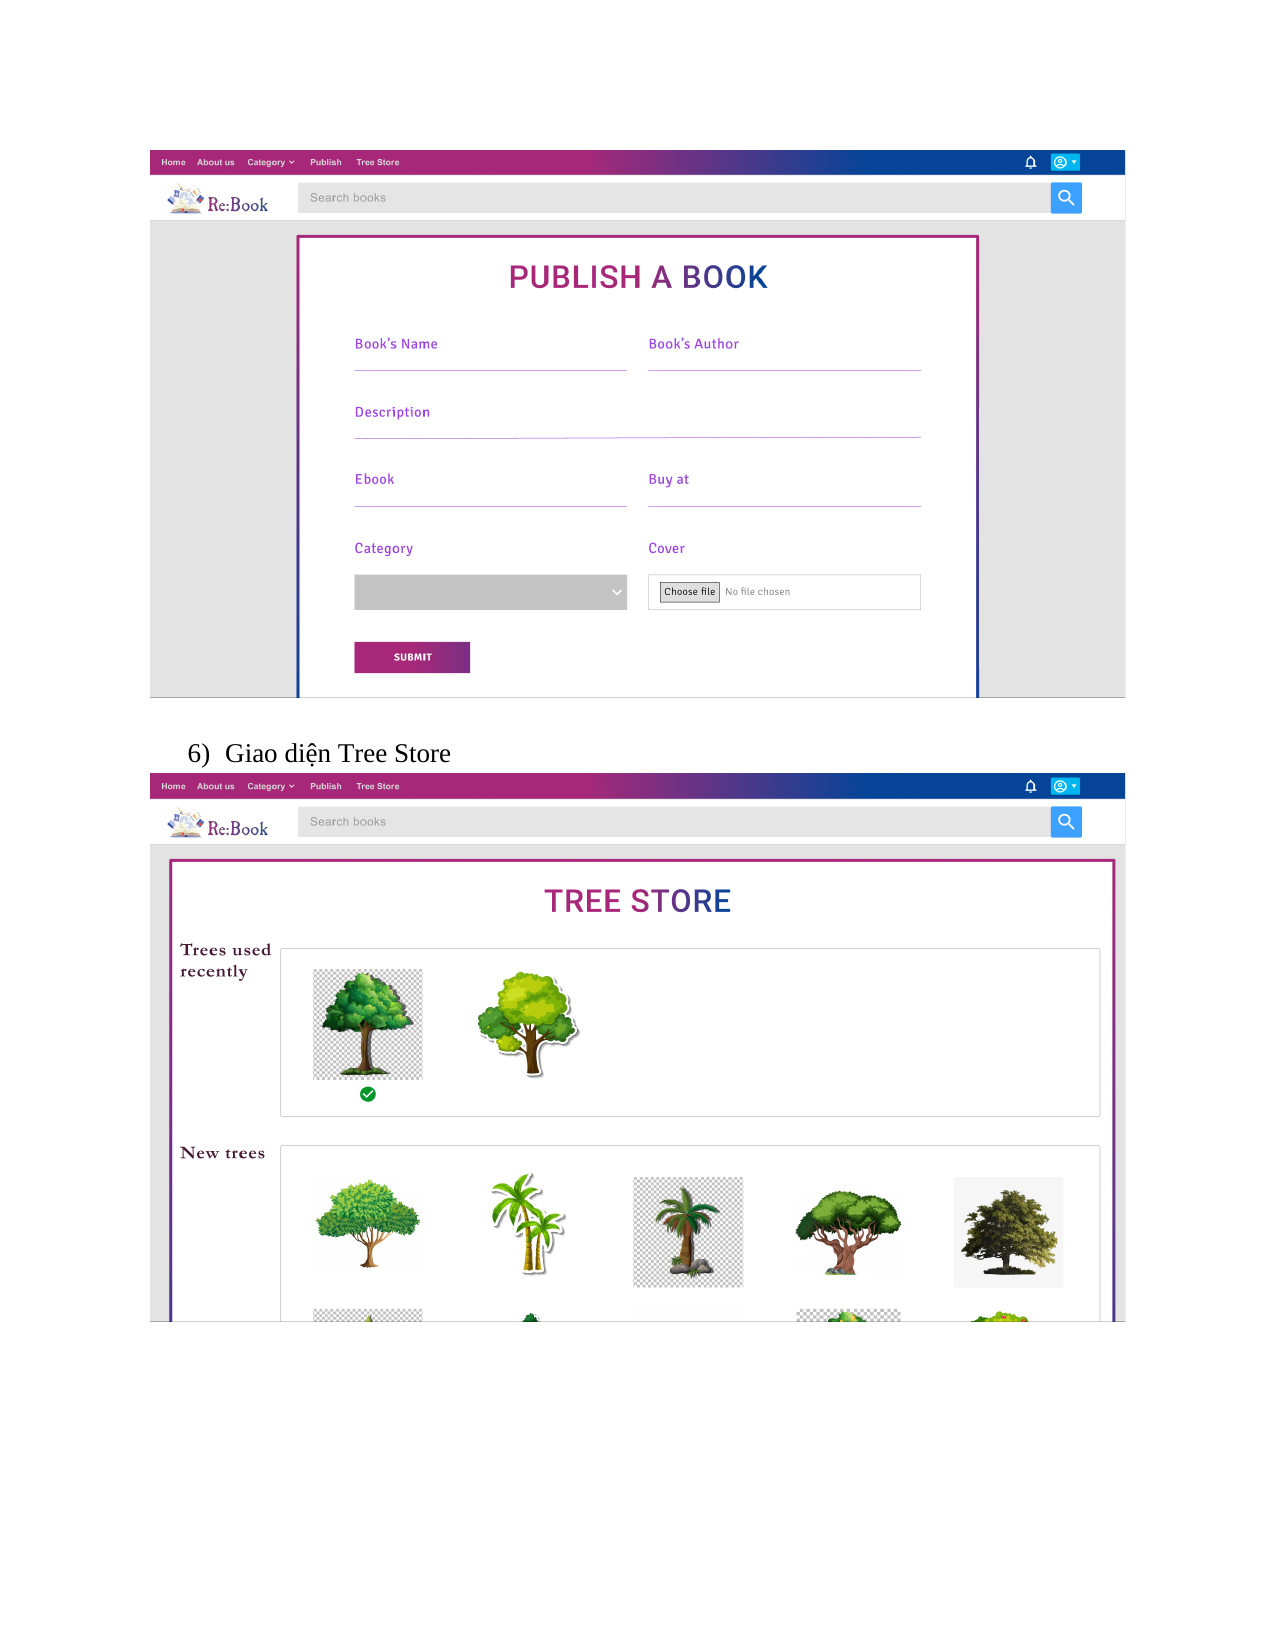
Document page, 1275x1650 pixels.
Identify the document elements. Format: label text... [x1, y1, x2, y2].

picture [150, 773, 1125, 1322]
picture [150, 150, 1125, 698]
list Giao diện Tree Store [187, 737, 1125, 769]
